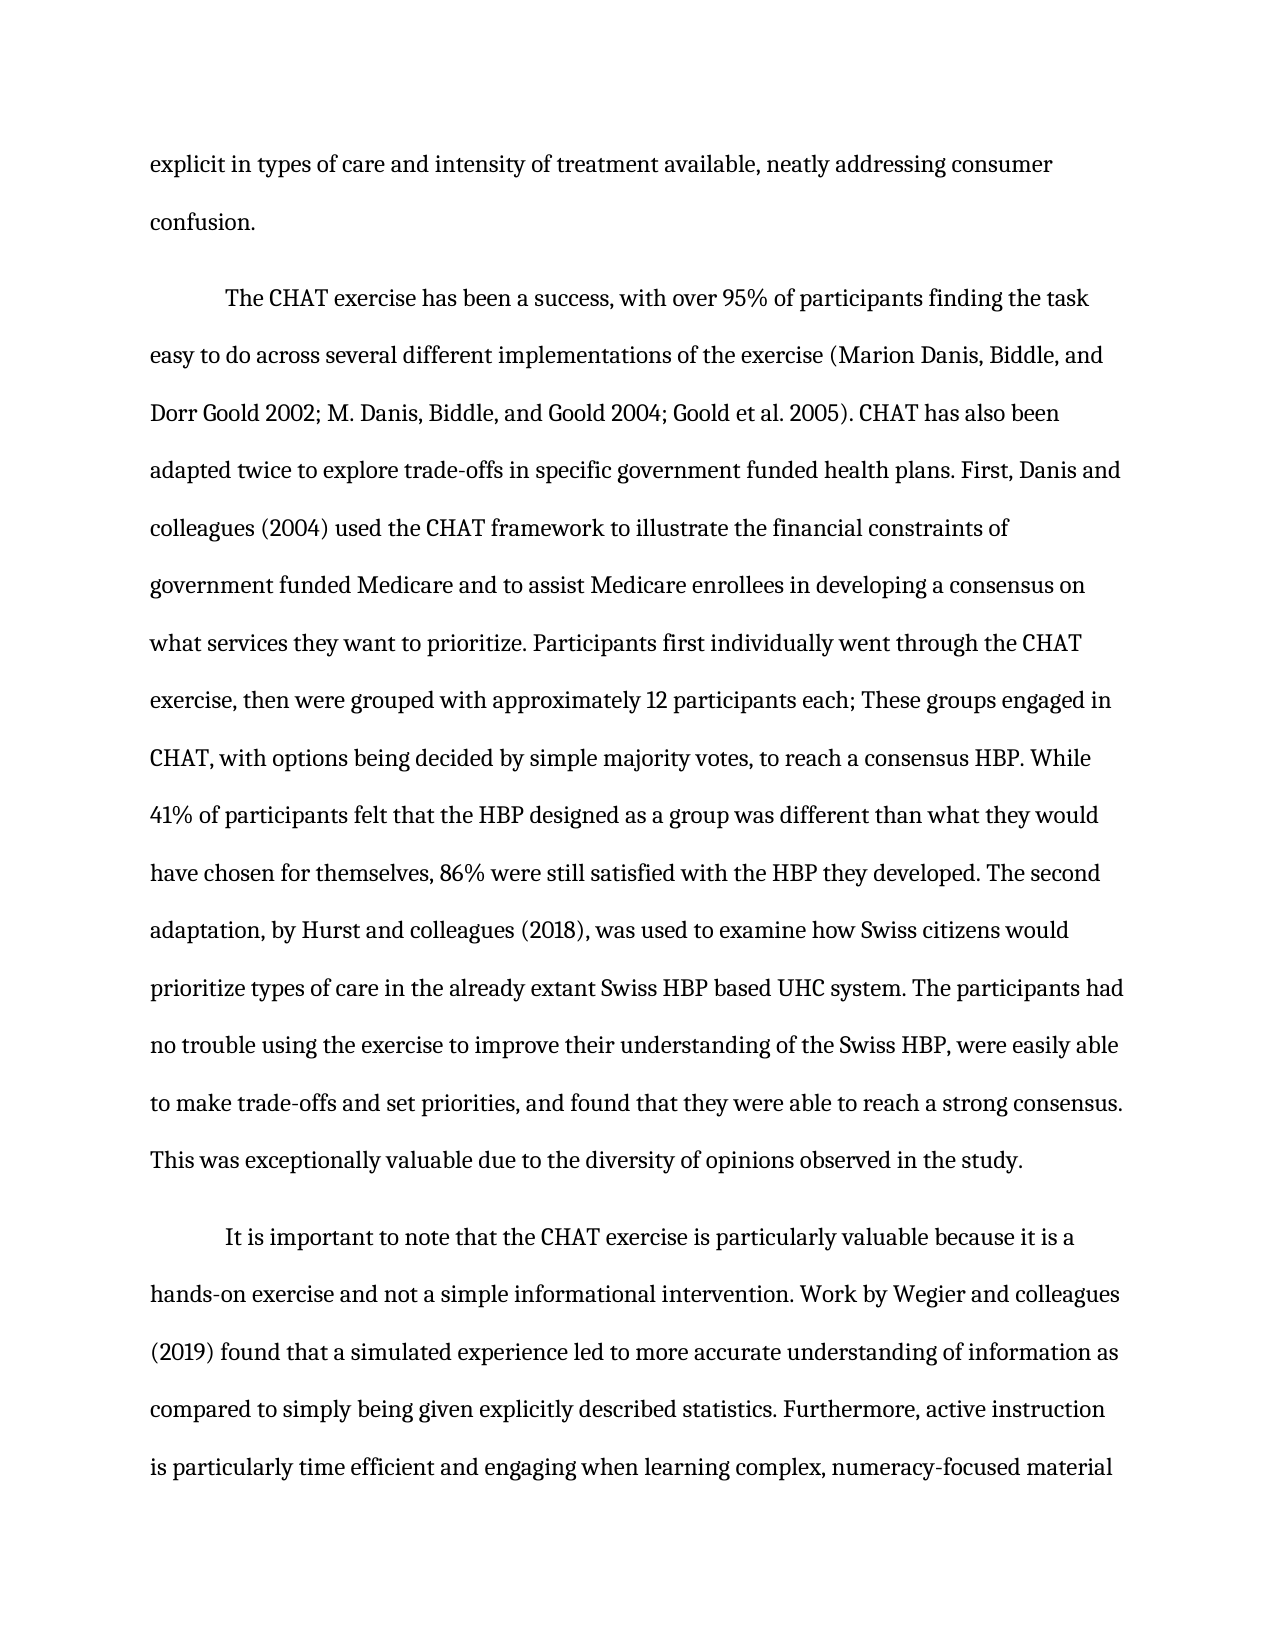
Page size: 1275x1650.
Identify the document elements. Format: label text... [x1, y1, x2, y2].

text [150, 1222, 1125, 1481]
text The CHAT exercise has been a success, with over 95% of participants finding the task easy to do across several different implementations of the exercise (Marion Danis, Biddle, and Dorr Goold 2002; M. Danis, Biddle, and Goold 2004; Goold et al. 2005). CHAT has also been adapted twice to explore trade-offs in specific government funded health plans. First, Danis and colleagues (2004) used the CHAT framework to illustrate the financial constraints of government funded Medicare and to assist Medicare enrollees in developing a consensus on what services they want to prioritize. Participants first individually went through the CHAT exercise, then were grouped with approximately 12 participants each; These groups engaged in CHAT, with options being decided by simple majority votes, to reach a consensus HBP. While 41% of participants felt that the HBP designed as a group was different than what they would have chosen for themselves, 86% were still satisfied with the HBP they developed. The second adaptation, by Hurst and colleagues (2018), was used to examine how Swiss citizens would prioritize types of care in the already extant Swiss HBP based UHC system. The participants had no trouble using the exercise to improve their understanding of the Swiss HBP, were easily able to make trade-offs and set priorities, and found that they were able to reach a strong consensus. This was exceptionally valuable due to the diversity of opinions observed in the study. [150, 284, 1125, 1175]
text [150, 150, 1125, 236]
